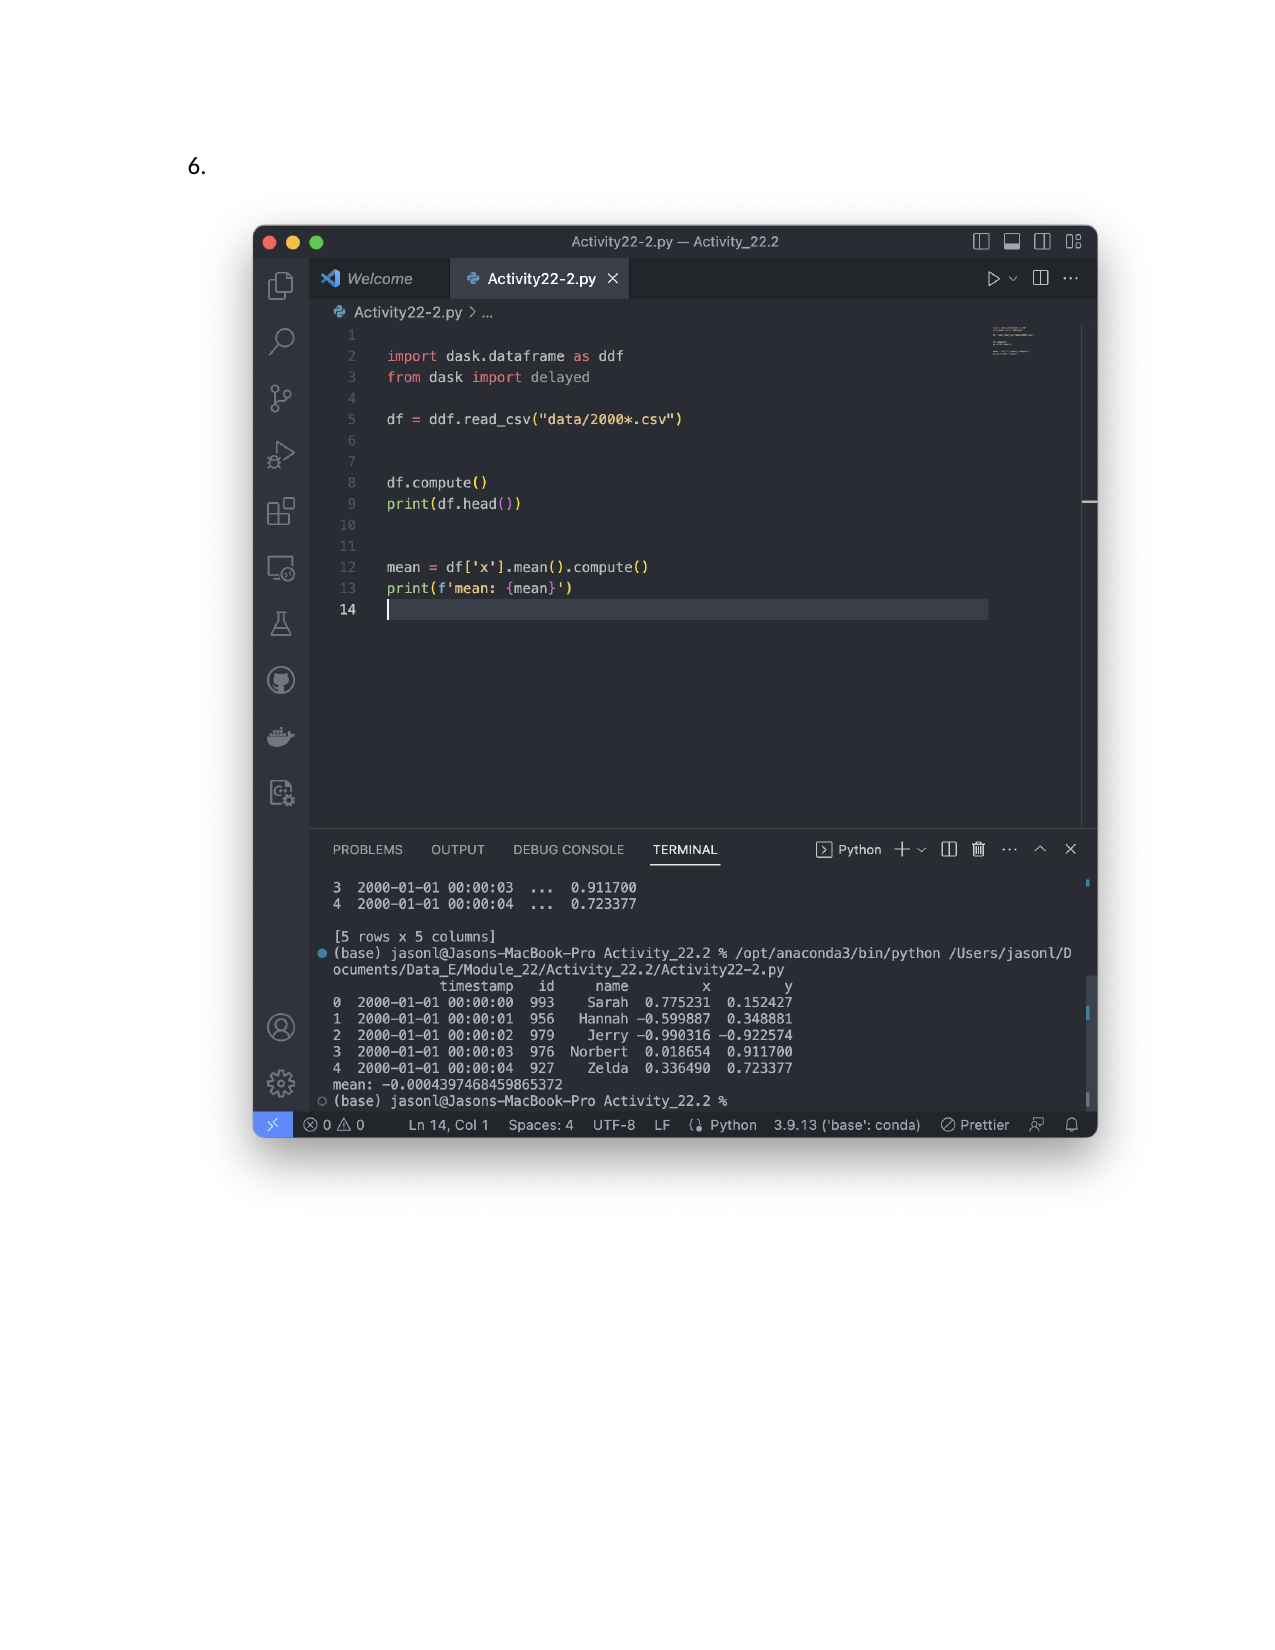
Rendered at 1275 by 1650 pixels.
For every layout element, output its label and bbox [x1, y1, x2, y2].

picture [187, 180, 1163, 1224]
